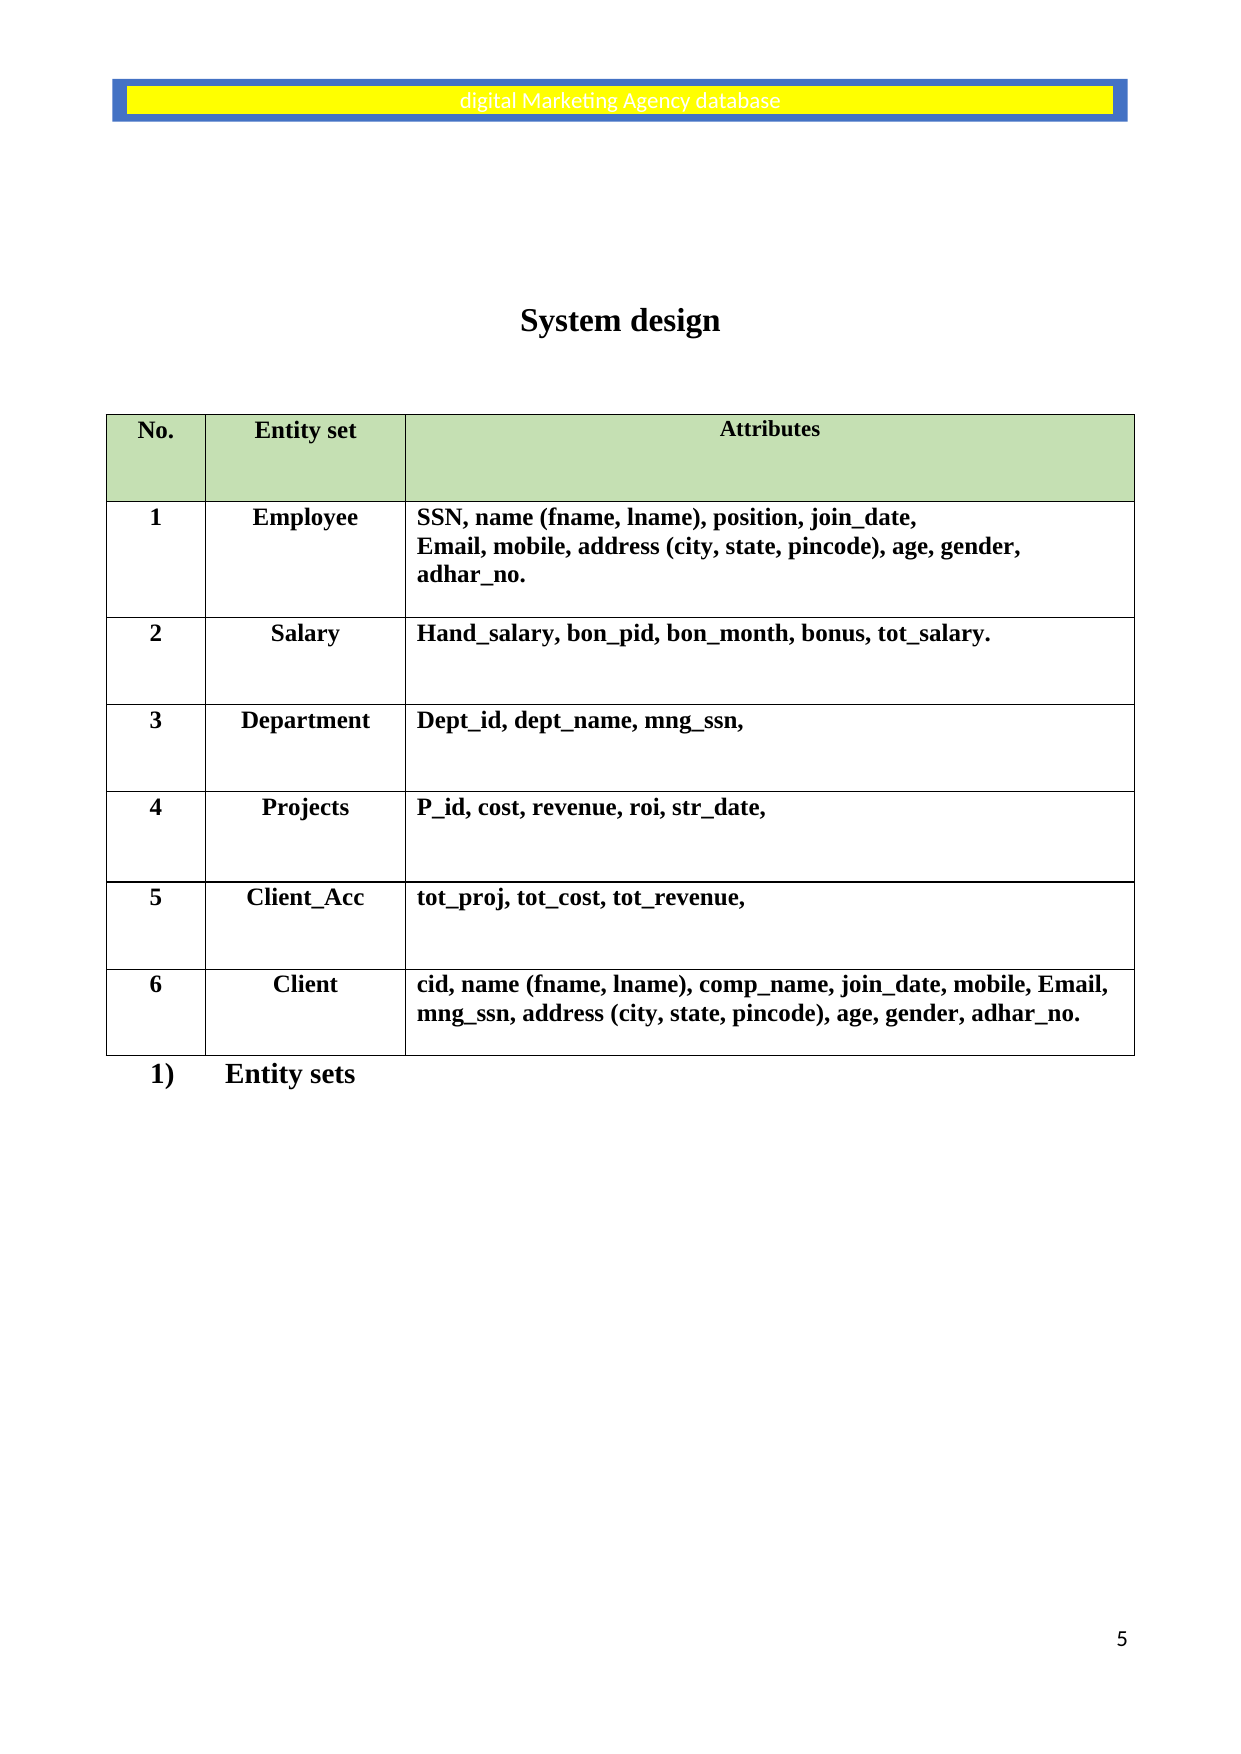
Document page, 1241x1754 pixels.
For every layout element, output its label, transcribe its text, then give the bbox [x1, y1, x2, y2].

table_cell Department [206, 705, 405, 791]
table_cell 6 [107, 970, 205, 1055]
table_cell 5 [107, 883, 205, 968]
table_cell tot_proj, tot_cost, tot_revenue, [406, 883, 1134, 968]
table_cell 4 [107, 792, 205, 881]
list Entity sets [150, 1056, 1128, 1090]
table_header No. [107, 415, 205, 501]
table_cell Client [206, 970, 405, 1055]
table_cell 1 [107, 502, 205, 617]
table_cell 3 [107, 705, 205, 791]
table_cell 2 [107, 618, 205, 704]
table_cell SSN, name (fname, lname), position, join_date, Email, mobile, address (city, state, pincode), age, gender, adhar_no. [406, 502, 1134, 617]
table_cell Hand_salary, bon_pid, bon_month, bonus, tot_salary. [406, 618, 1134, 704]
table_cell Dept_id, dept_name, mng_ssn, [406, 705, 1134, 791]
table_cell Employee [206, 502, 405, 617]
table_header Attributes [406, 415, 1134, 501]
table_cell P_id, cost, revenue, roi, str_date, [406, 792, 1134, 881]
table_cell Salary [206, 618, 405, 704]
table_header Entity set [206, 415, 405, 501]
table_cell Projects [206, 792, 405, 881]
table_cell Client_Acc [206, 883, 405, 968]
table_cell cid, name (fname, lname), comp_name, join_date, mobile, Email, mng_ssn, address (city, state, pincode), age, gender, adhar_no. [406, 970, 1134, 1055]
text System design [112, 301, 1128, 339]
